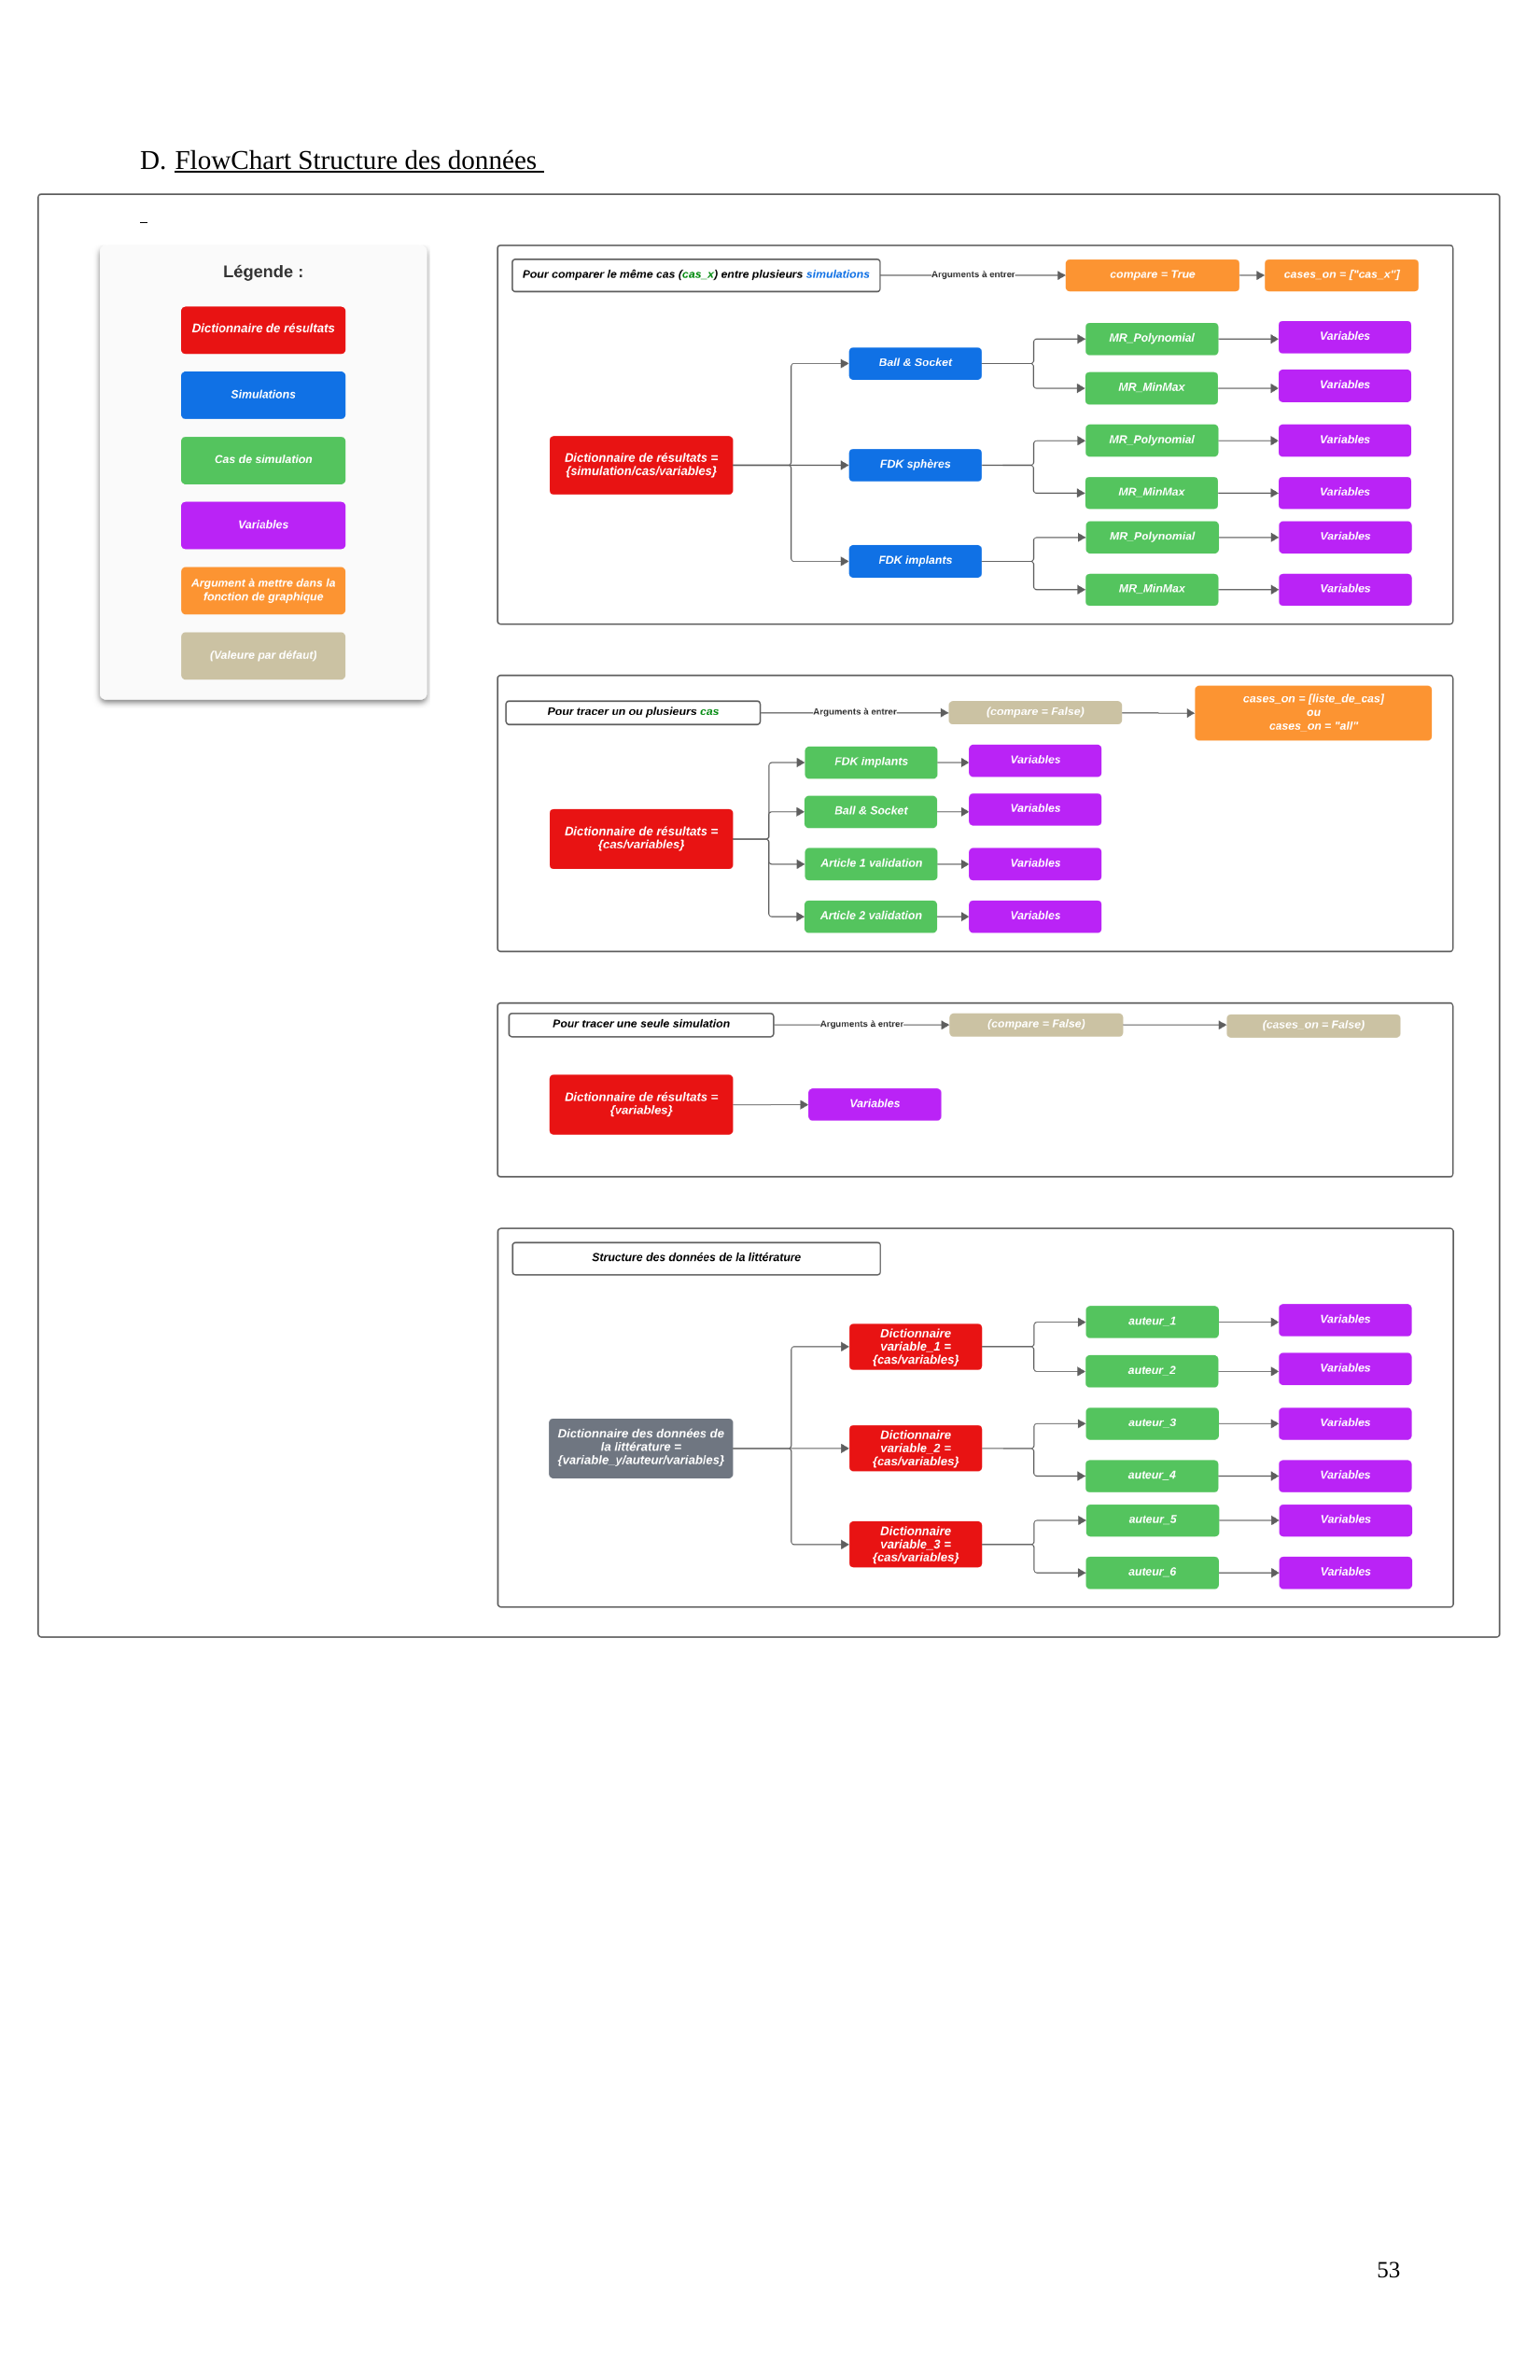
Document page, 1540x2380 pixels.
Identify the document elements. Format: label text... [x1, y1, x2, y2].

text FlowChart Structure des données [140, 144, 1400, 175]
picture [0, 141, 1540, 1686]
